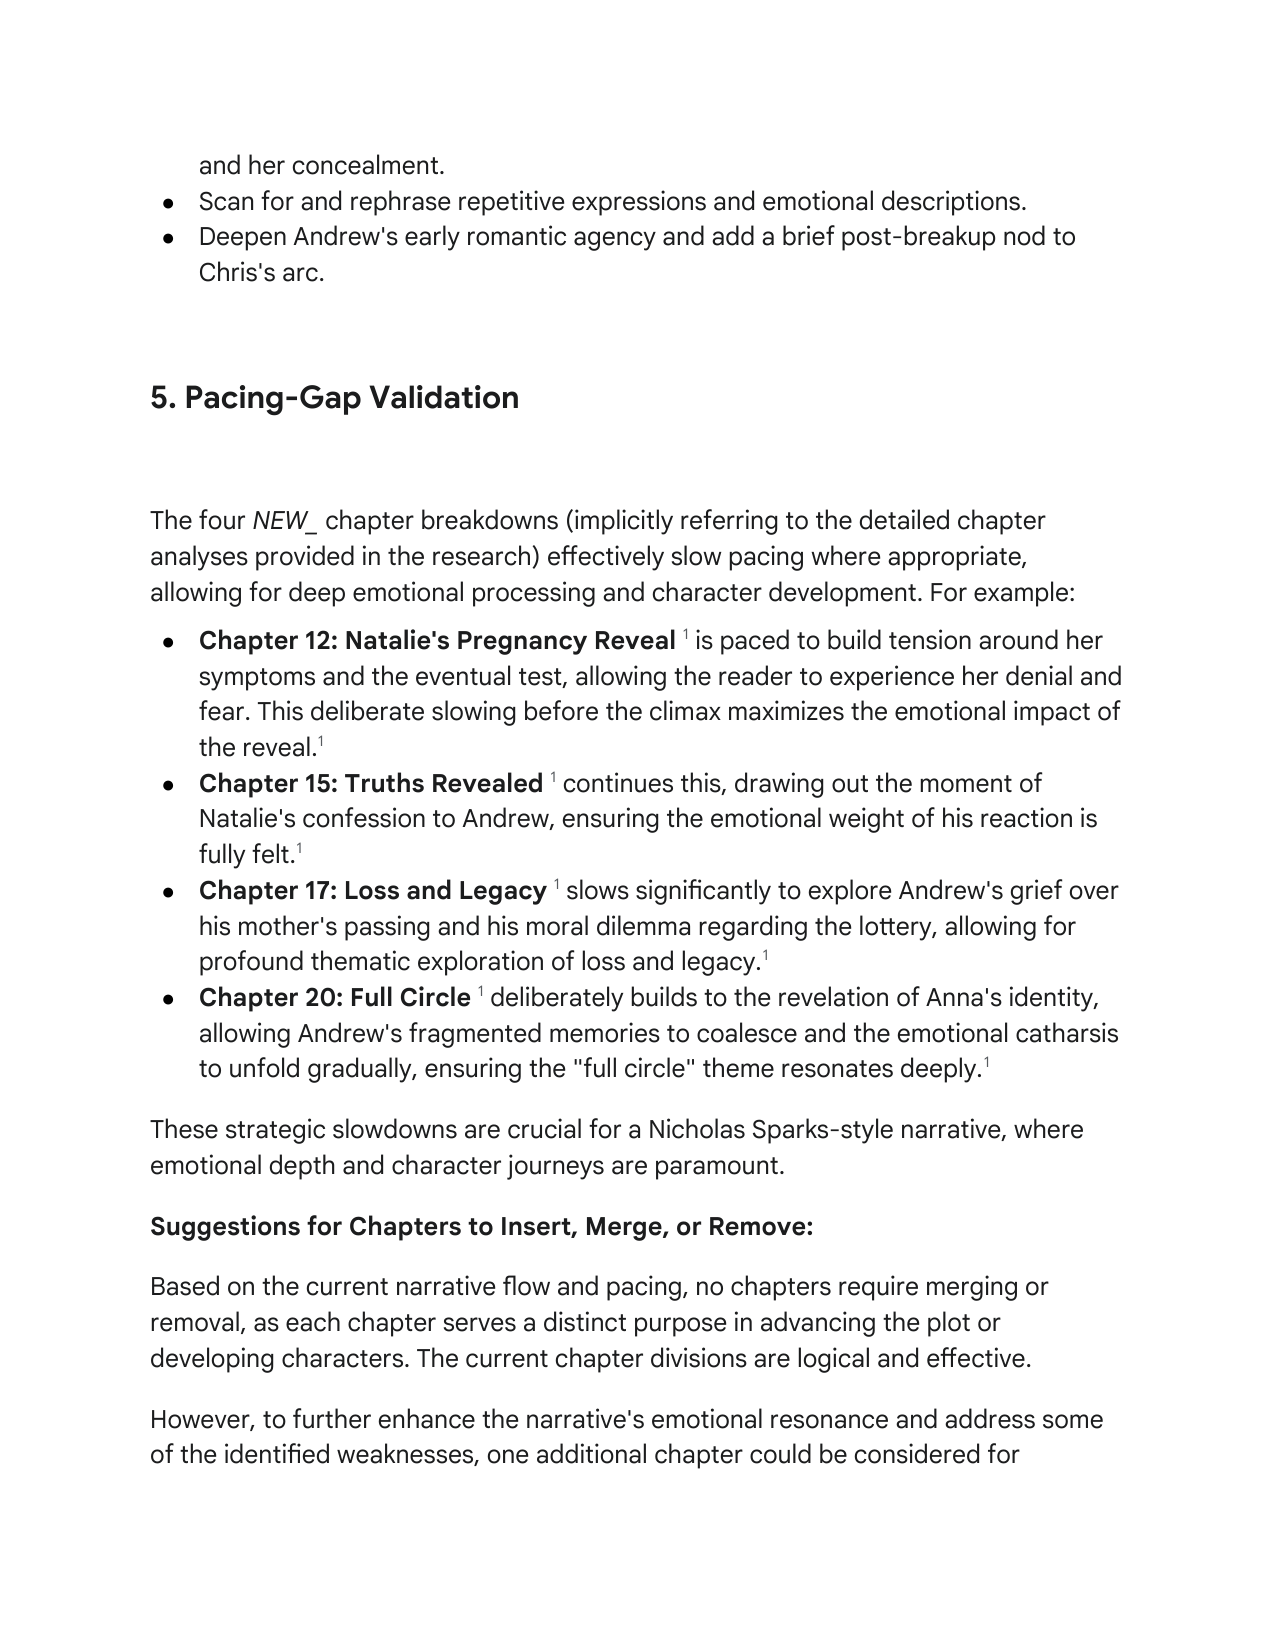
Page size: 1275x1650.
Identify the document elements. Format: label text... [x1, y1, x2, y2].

list Chapter 20: Full Circle 1 deliberately builds to the revelation of Anna's identity, allowing Andrew's fragmented memories to coalesce and the emotional catharsis to unfold gradually, ensuring the "full circle" theme resonates deeply.1 [161, 982, 1125, 1085]
list Chapter 17: Loss and Legacy 1 slows significantly to explore Andrew's grief over his mother's passing and his moral dilemma regarding the lottery, allowing for profound thematic exploration of loss and legacy.1 [161, 875, 1125, 978]
subtitle 5. Pacing-Gap Validation [150, 379, 1125, 418]
list Chapter 15: Truths Revealed 1 continues this, drawing out the moment of Natalie's confession to Andrew, ensuring the emotional weight of his reaction is fully felt.1 [161, 768, 1125, 871]
list Chapter 12: Natalie's Pregnancy Reveal 1 is paced to build tension around her symptoms and the eventual test, allowing the reader to experience her denial and fear. This deliberate slowing before the climax maximizes the emotional impact of the reveal.1 [161, 625, 1125, 763]
list Scan for and rephrase repetitive expressions and emotional descriptions. [161, 186, 1125, 217]
list Deepen Andrew's early romantic agency and add a brief post-breakup nod to Chris's arc. [161, 221, 1125, 288]
text Suggestions for Chapters to Insert, Merge, or Remove: [150, 1211, 1125, 1242]
text The four NEW_ chapter breakdowns (implicitly referring to the detailed chapter analyses provided in the research) effectively slow pacing where appropriate, allowing for deep emotional processing and character development. For example: [150, 505, 1125, 608]
text These strategic slowdowns are crucial for a Nicholas Sparks-style narrative, where emotional depth and character journeys are paramount. [150, 1114, 1125, 1182]
text Based on the current narrative flow and pacing, no chapters require merging or removal, as each chapter serves a distinct purpose in advancing the plot or developing characters. The current chapter divisions are logical and effective. [150, 1272, 1125, 1374]
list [161, 150, 1125, 181]
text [150, 1404, 1125, 1471]
